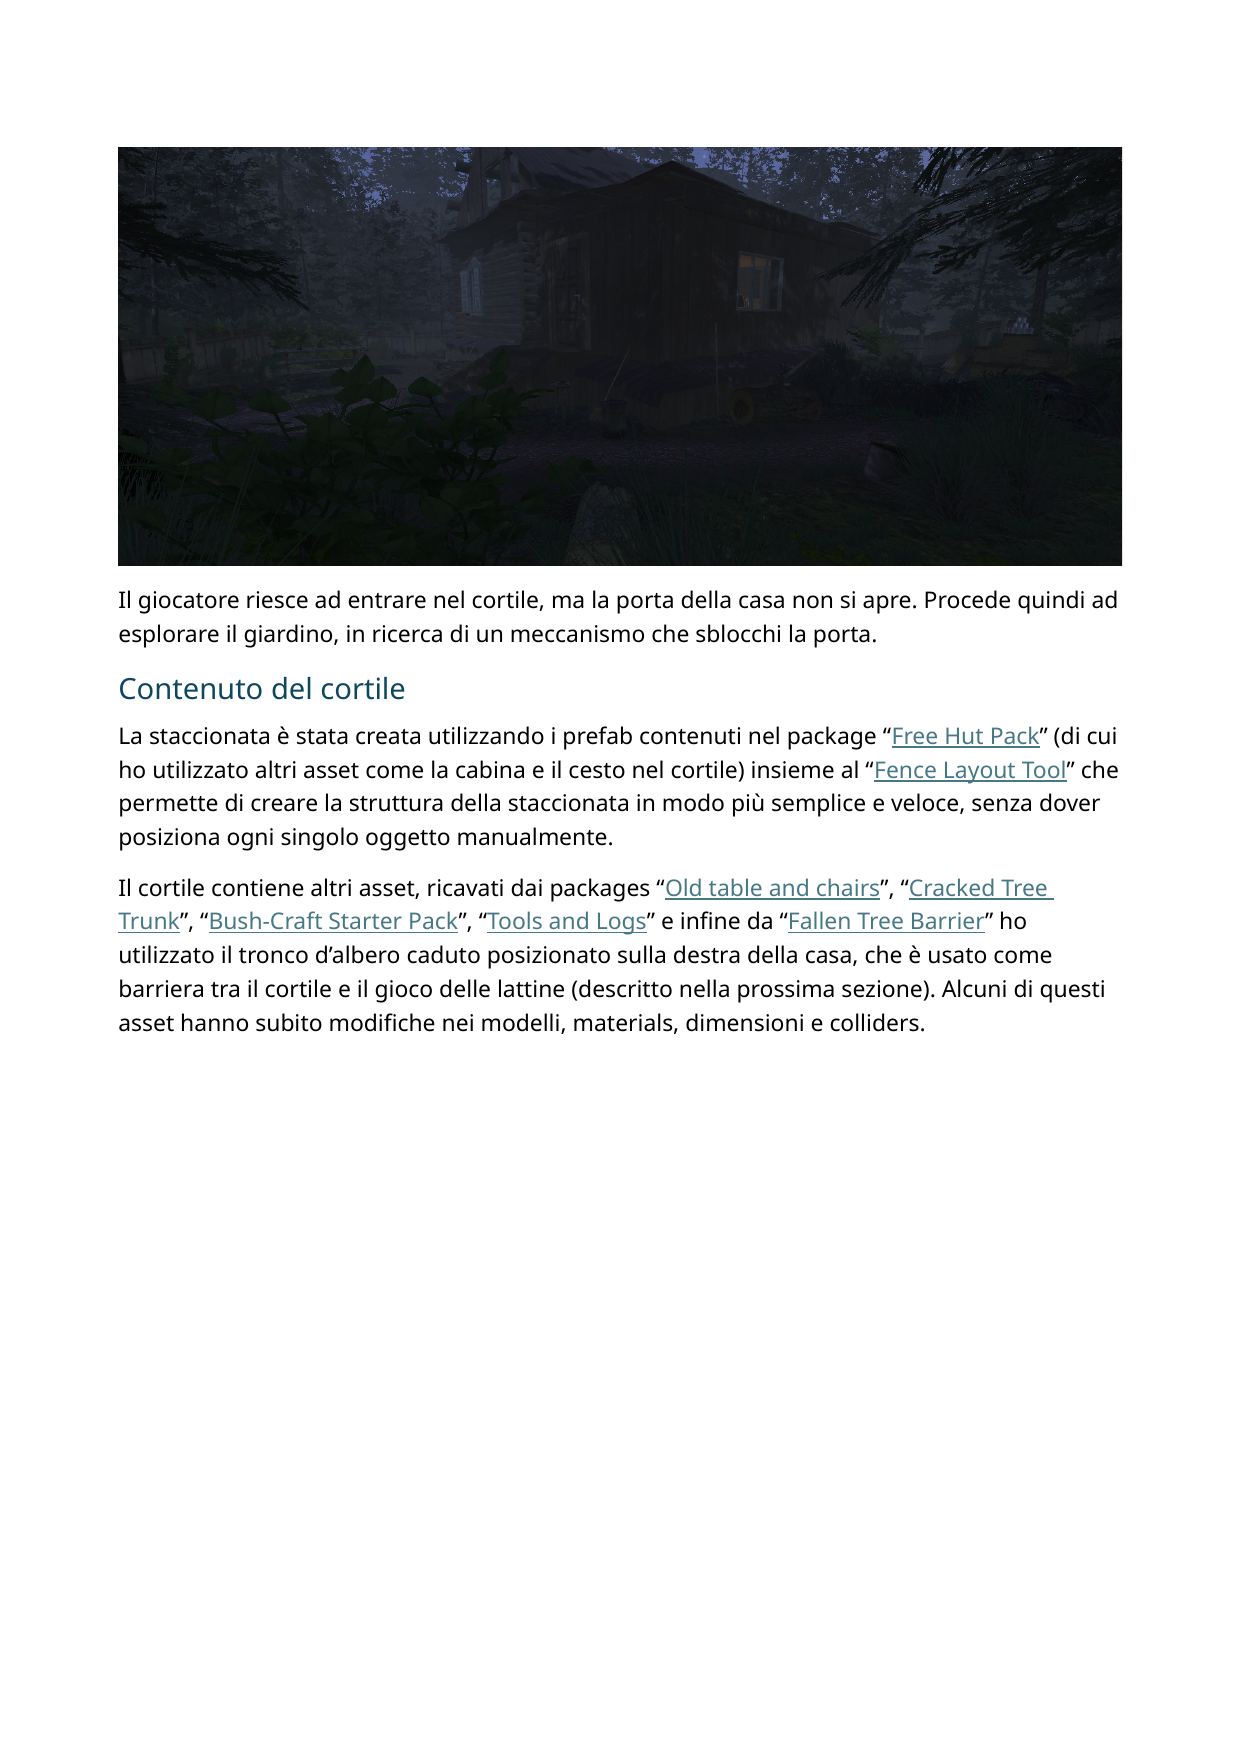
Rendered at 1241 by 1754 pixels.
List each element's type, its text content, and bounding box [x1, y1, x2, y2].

subtitle Contenuto del cortile [118, 669, 1122, 708]
text Il giocatore riesce ad entrare nel cortile, ma la porta della casa non si apre. Procede quindi ad esplorare il giardino, in ricerca di un meccanismo che sblocchi la porta. [118, 584, 1122, 649]
text Il cortile contiene altri asset, ricavati dai packages “Old table and chairs”, “Cracked Tree Trunk”, “Bush-Craft Starter Pack”, “Tools and Logs” e infine da “Fallen Tree Barrier” ho utilizzato il tronco d’albero caduto posizionato sulla destra della casa, che è usato come barriera tra il cortile e il gioco delle lattine (descritto nella prossima sezione). Alcuni di questi asset hanno subito modifiche nei modelli, materials, dimensioni e colliders. [118, 871, 1122, 1038]
picture [118, 147, 1123, 566]
text La staccionata è stata creata utilizzando i prefab contenuti nel package “Free Hut Pack” (di cui ho utilizzato altri asset come la cabina e il cesto nel cortile) insieme al “Fence Layout Tool” che permette di creare la struttura della staccionata in modo più semplice e veloce, senza dover posiziona ogni singolo oggetto manualmente. [118, 720, 1122, 852]
